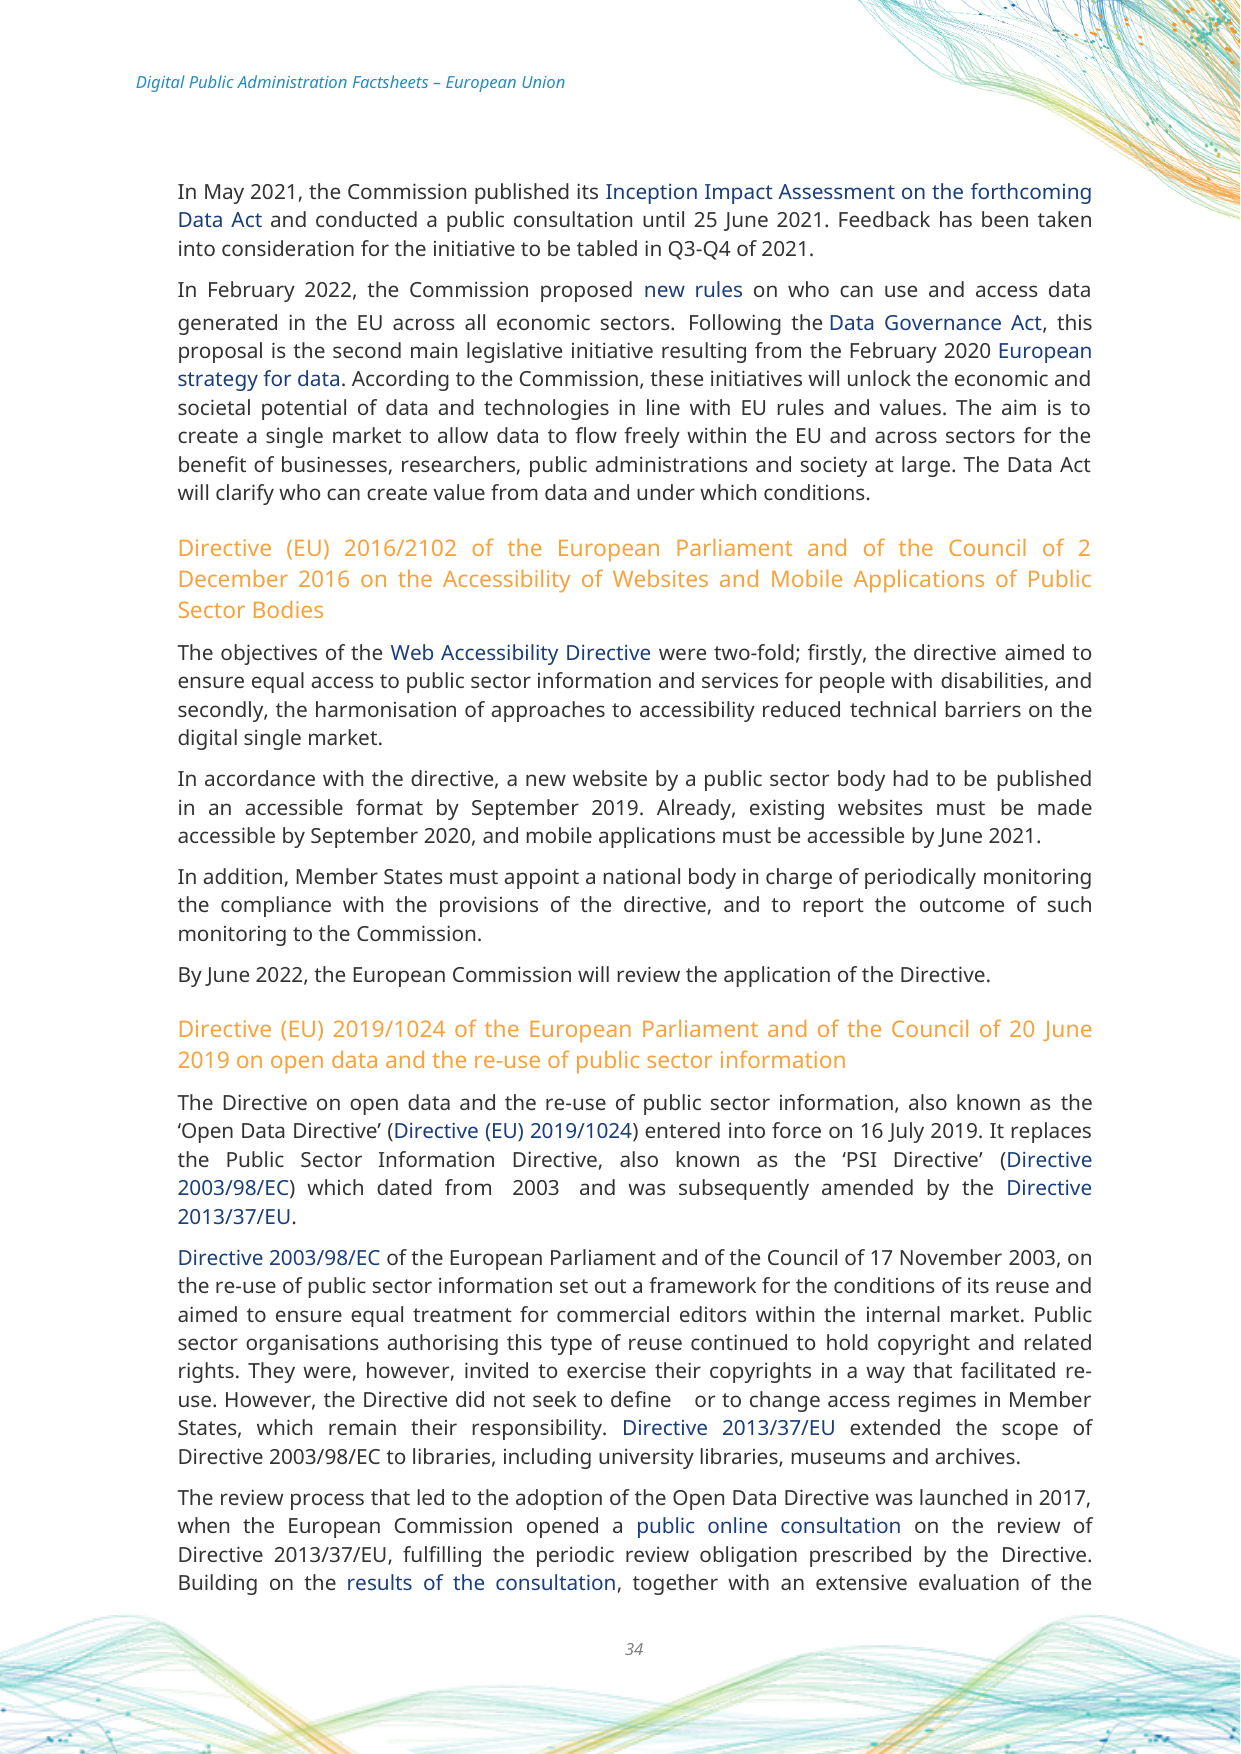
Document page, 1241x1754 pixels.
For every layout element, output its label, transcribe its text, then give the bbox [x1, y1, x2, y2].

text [177, 1483, 1092, 1597]
text The objectives of the Web Accessibility Directive were two-fold; firstly, the directive aimed to ensure equal access to public sector information and services for people with disabilities, and secondly, the harmonisation of approaches to accessibility reduced technical barriers on the digital single market. [177, 638, 1092, 752]
text In February 2022, the Commission proposed new rules on who can use and access data generated in the EU across all economic sectors. Following the Data Governance Act, this proposal is the second main legislative initiative resulting from the February 2020 European strategy for data. According to the Commission, these initiatives will unlock the economic and societal potential of data and technologies in line with EU rules and values. The aim is to create a single market to allow data to flow freely within the EU and across sectors for the benefit of businesses, researchers, public administrations and society at large. The Data Act will clarify who can create value from data and under which conditions. [177, 275, 1092, 507]
text In accordance with the directive, a new website by a public sector body had to be published in an accessible format by September 2019. Already, existing websites must be made accessible by September 2020, and mobile applications must be accessible by June 2021. [177, 764, 1092, 849]
text The Directive on open data and the re-use of public sector information, also known as the ‘Open Data Directive’ (Directive (EU) 2019/1024) entered into force on 16 July 2019. It replaces the Public Sector Information Directive, also known as the ‘PSI Directive’ (Directive 2003/98/EC) which dated from 2003 and was subsequently amended by the Directive 2013/37/EU. [177, 1088, 1092, 1230]
picture [0, 1577, 1241, 1754]
picture [814, 0, 1241, 238]
text In addition, Member States must appoint a national body in charge of periodically monitoring the compliance with the provisions of the directive, and to report the outcome of such monitoring to the Commission. [177, 862, 1092, 947]
subtitle Directive (EU) 2016/2102 of the European Parliament and of the Council of 2 December 2016 on the Accessibility of Websites and Mobile Applications of Public Sector Bodies [177, 532, 1092, 625]
text By June 2022, the European Commission will review the application of the Directive. [177, 960, 1092, 988]
text Directive 2003/98/EC of the European Parliament and of the Council of 17 November 2003, on the re-use of public sector information set out a framework for the conditions of its reuse and aimed to ensure equal treatment for commercial editors within the internal market. Public sector organisations authorising this type of reuse continued to hold copyright and related rights. They were, however, invited to exercise their copyrights in a way that facilitated re-use. However, the Directive did not seek to define or to change access regimes in Member States, which remain their responsibility. Directive 2013/37/EU extended the scope of Directive 2003/98/EC to libraries, including university libraries, museums and archives. [177, 1243, 1092, 1470]
text In May 2021, the Commission published its Inception Impact Assessment on the forthcoming Data Act and conducted a public consultation until 25 June 2021. Feedback has been taken into consideration for the initiative to be tabled in Q3-Q4 of 2021. [177, 177, 1092, 262]
subtitle Directive (EU) 2019/1024 of the European Parliament and of the Council of 20 June 2019 on open data and the re-use of public sector information [177, 1013, 1092, 1076]
